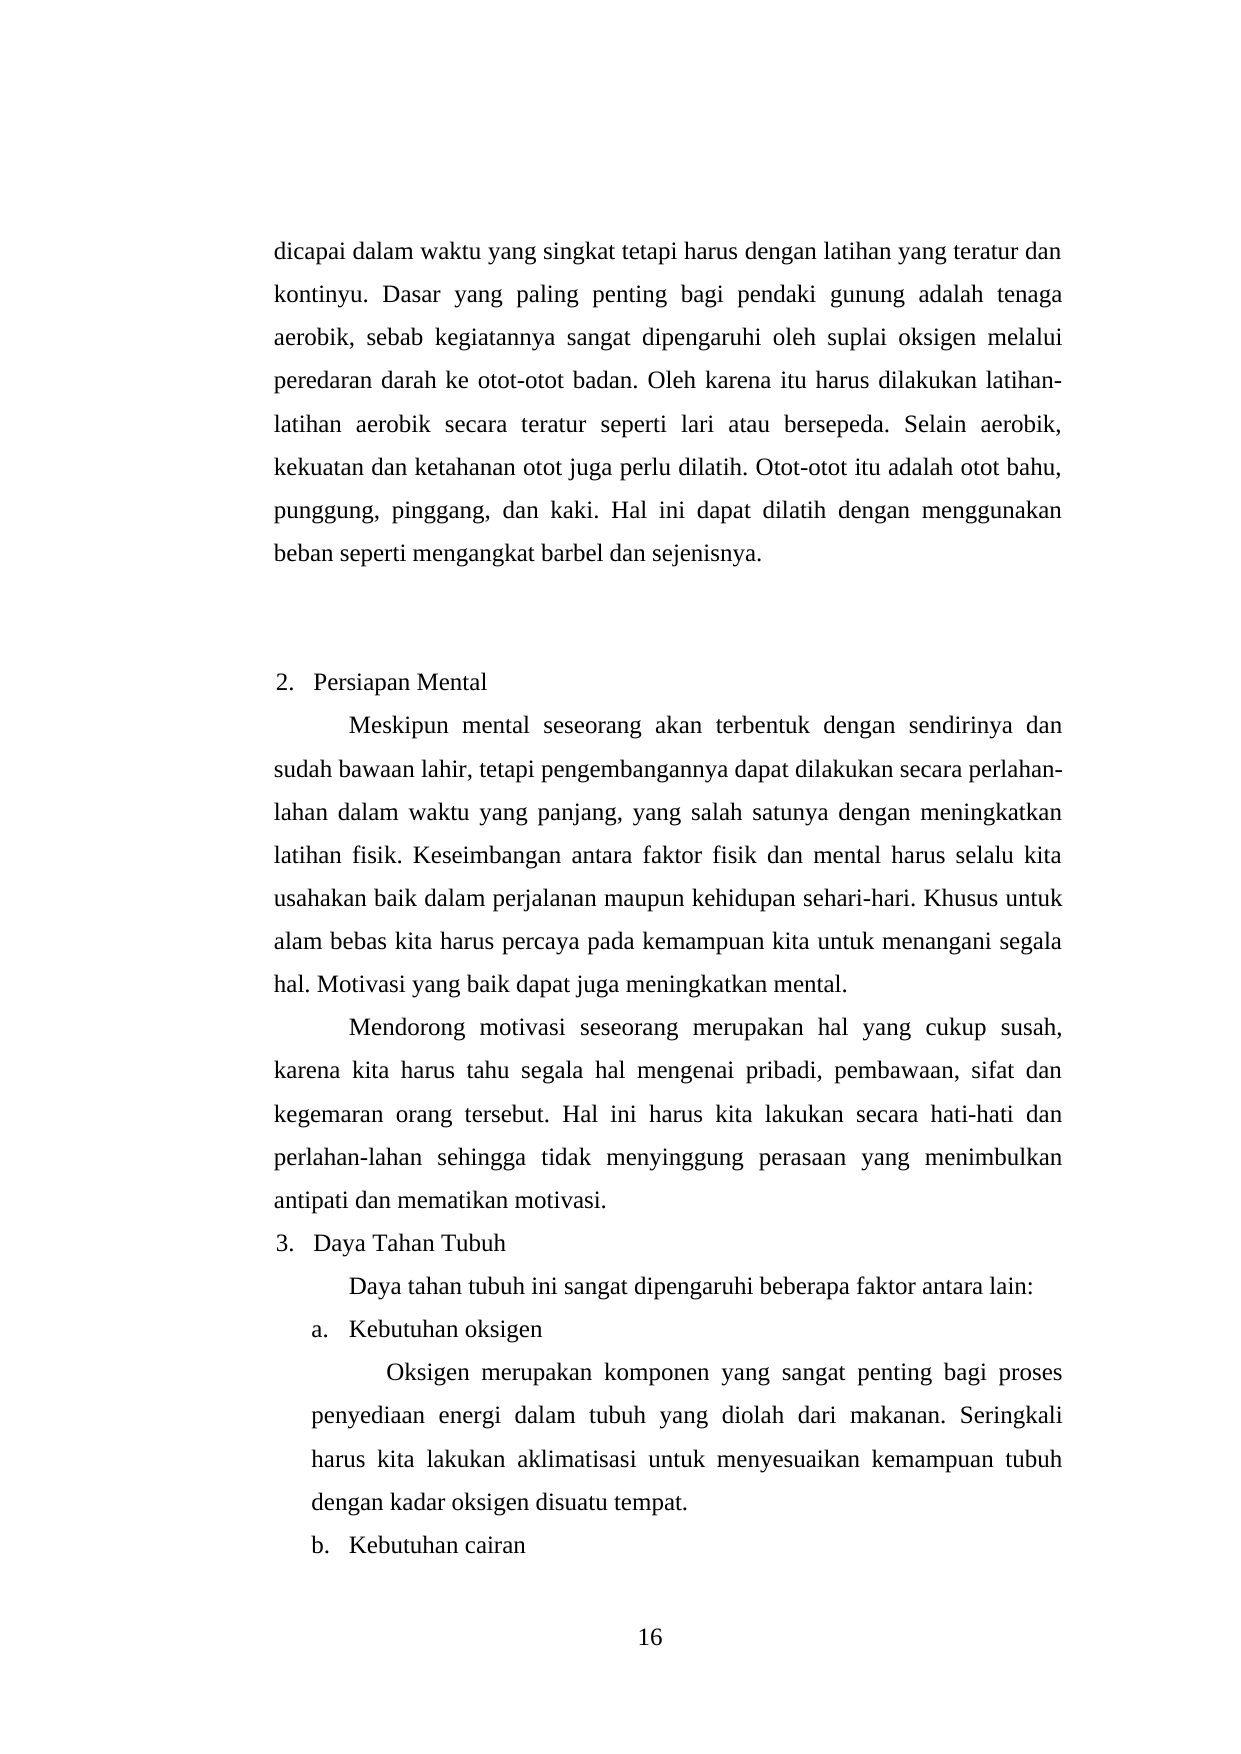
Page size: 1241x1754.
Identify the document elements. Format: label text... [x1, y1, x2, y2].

text Mendorong motivasi seseorang merupakan hal yang cukup susah, karena kita harus tahu segala hal mengenai pribadi, pembawaan, sifat dan kegemaran orang tersebut. Hal ini harus kita lakukan secara hati-hati dan perlahan-lahan sehingga tidak menyinggung perasaan yang menimbulkan antipati dan mematikan motivasi. [274, 1012, 1063, 1214]
text Daya tahan tubuh ini sangat dipengaruhi beberapa faktor antara lain: [274, 1271, 1063, 1300]
list Daya Tahan Tubuh [276, 1228, 1063, 1257]
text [274, 236, 1063, 567]
list Kebutuhan oksigen [311, 1314, 1063, 1343]
list Kebutuhan cairan [311, 1530, 1063, 1559]
list Persiapan Mental [276, 667, 1063, 696]
text Oksigen merupakan komponen yang sangat penting bagi proses penyediaan energi dalam tubuh yang diolah dari makanan. Seringkali harus kita lakukan aklimatisasi untuk menyesuaikan kemampuan tubuh dengan kadar oksigen disuatu tempat. [311, 1357, 1063, 1516]
text Meskipun mental seseorang akan terbentuk dengan sendirinya dan sudah bawaan lahir, tetapi pengembangannya dapat dilakukan secara perlahan-lahan dalam waktu yang panjang, yang salah satunya dengan meningkatkan latihan fisik. Keseimbangan antara faktor fisik dan mental harus selalu kita usahakan baik dalam perjalanan maupun kehidupan sehari-hari. Khusus untuk alam bebas kita harus percaya pada kemampuan kita untuk menangani segala hal. Motivasi yang baik dapat juga meningkatkan mental. [274, 711, 1063, 998]
